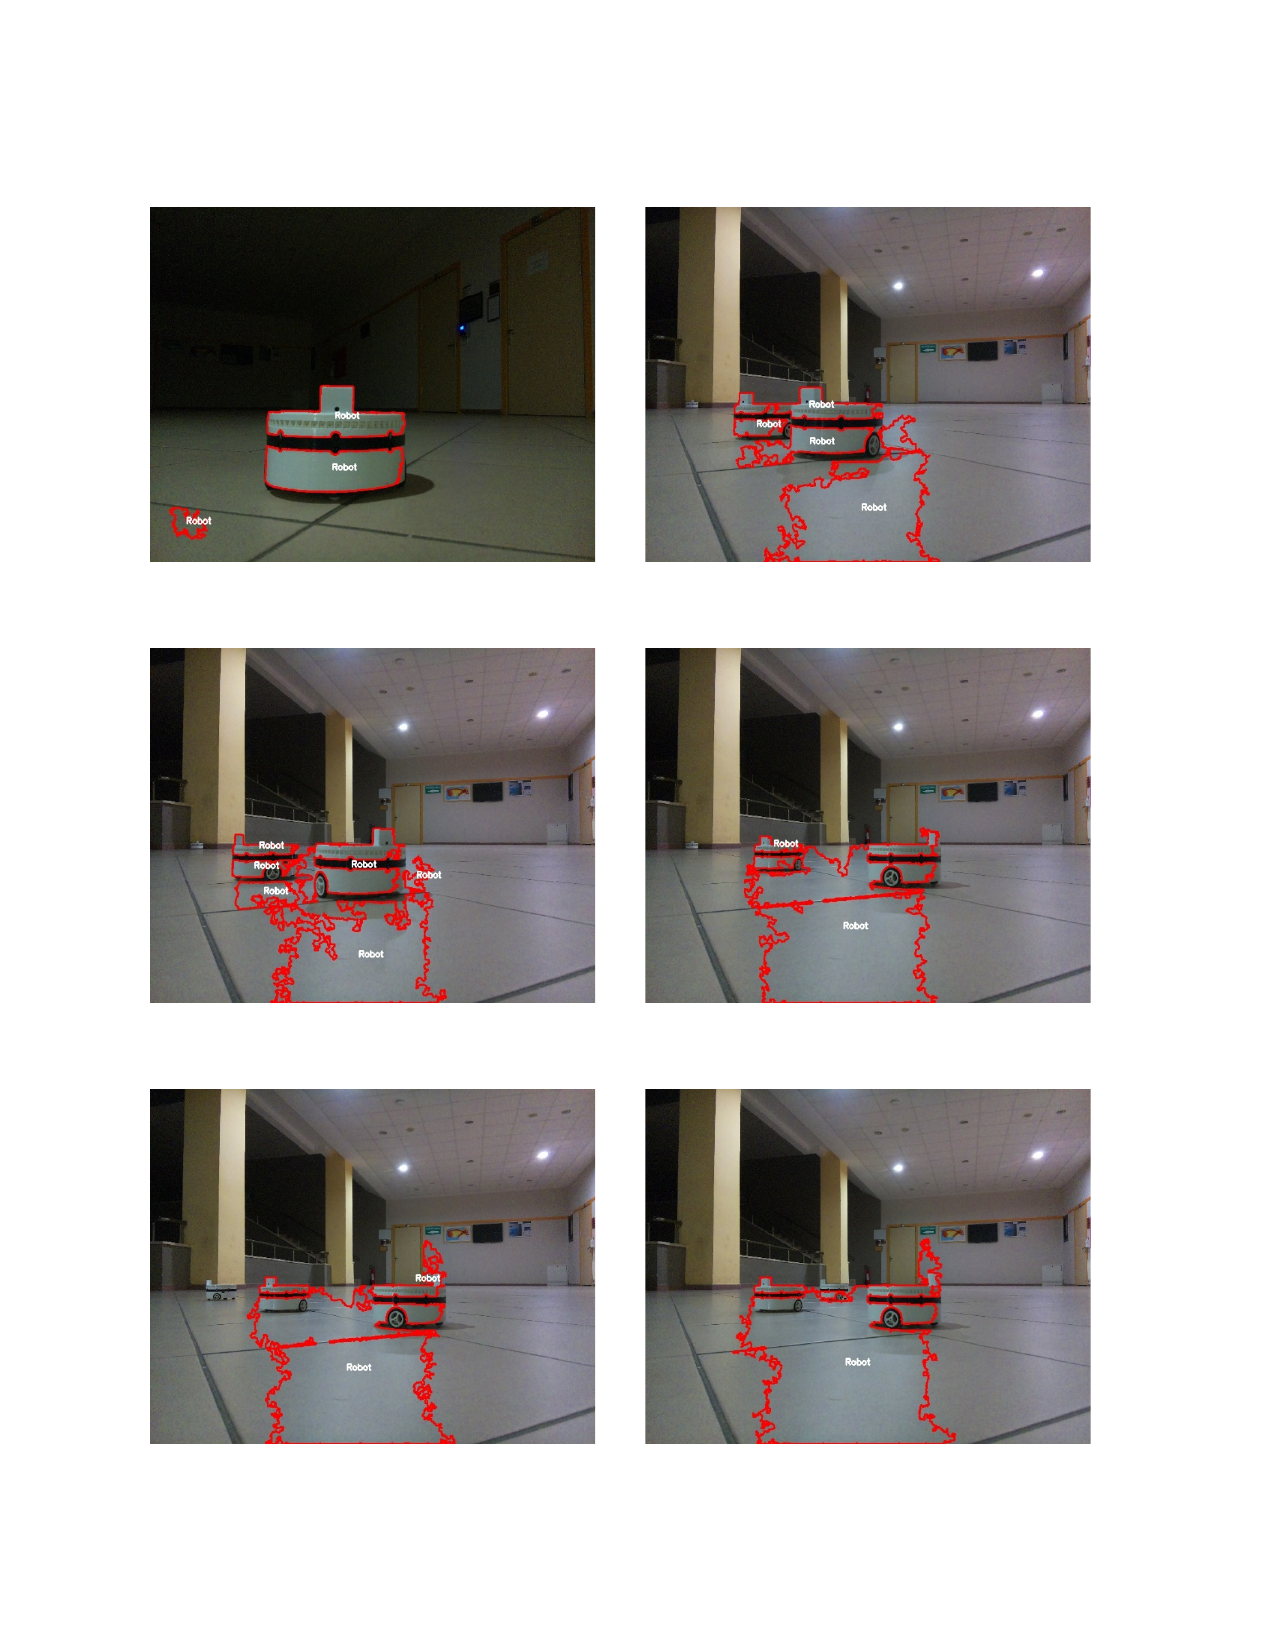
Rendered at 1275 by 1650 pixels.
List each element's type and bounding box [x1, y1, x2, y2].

picture [645, 1089, 1091, 1444]
picture [645, 648, 1091, 1003]
picture [645, 207, 1091, 562]
picture [150, 1089, 596, 1444]
picture [150, 648, 596, 1003]
picture [150, 207, 596, 562]
